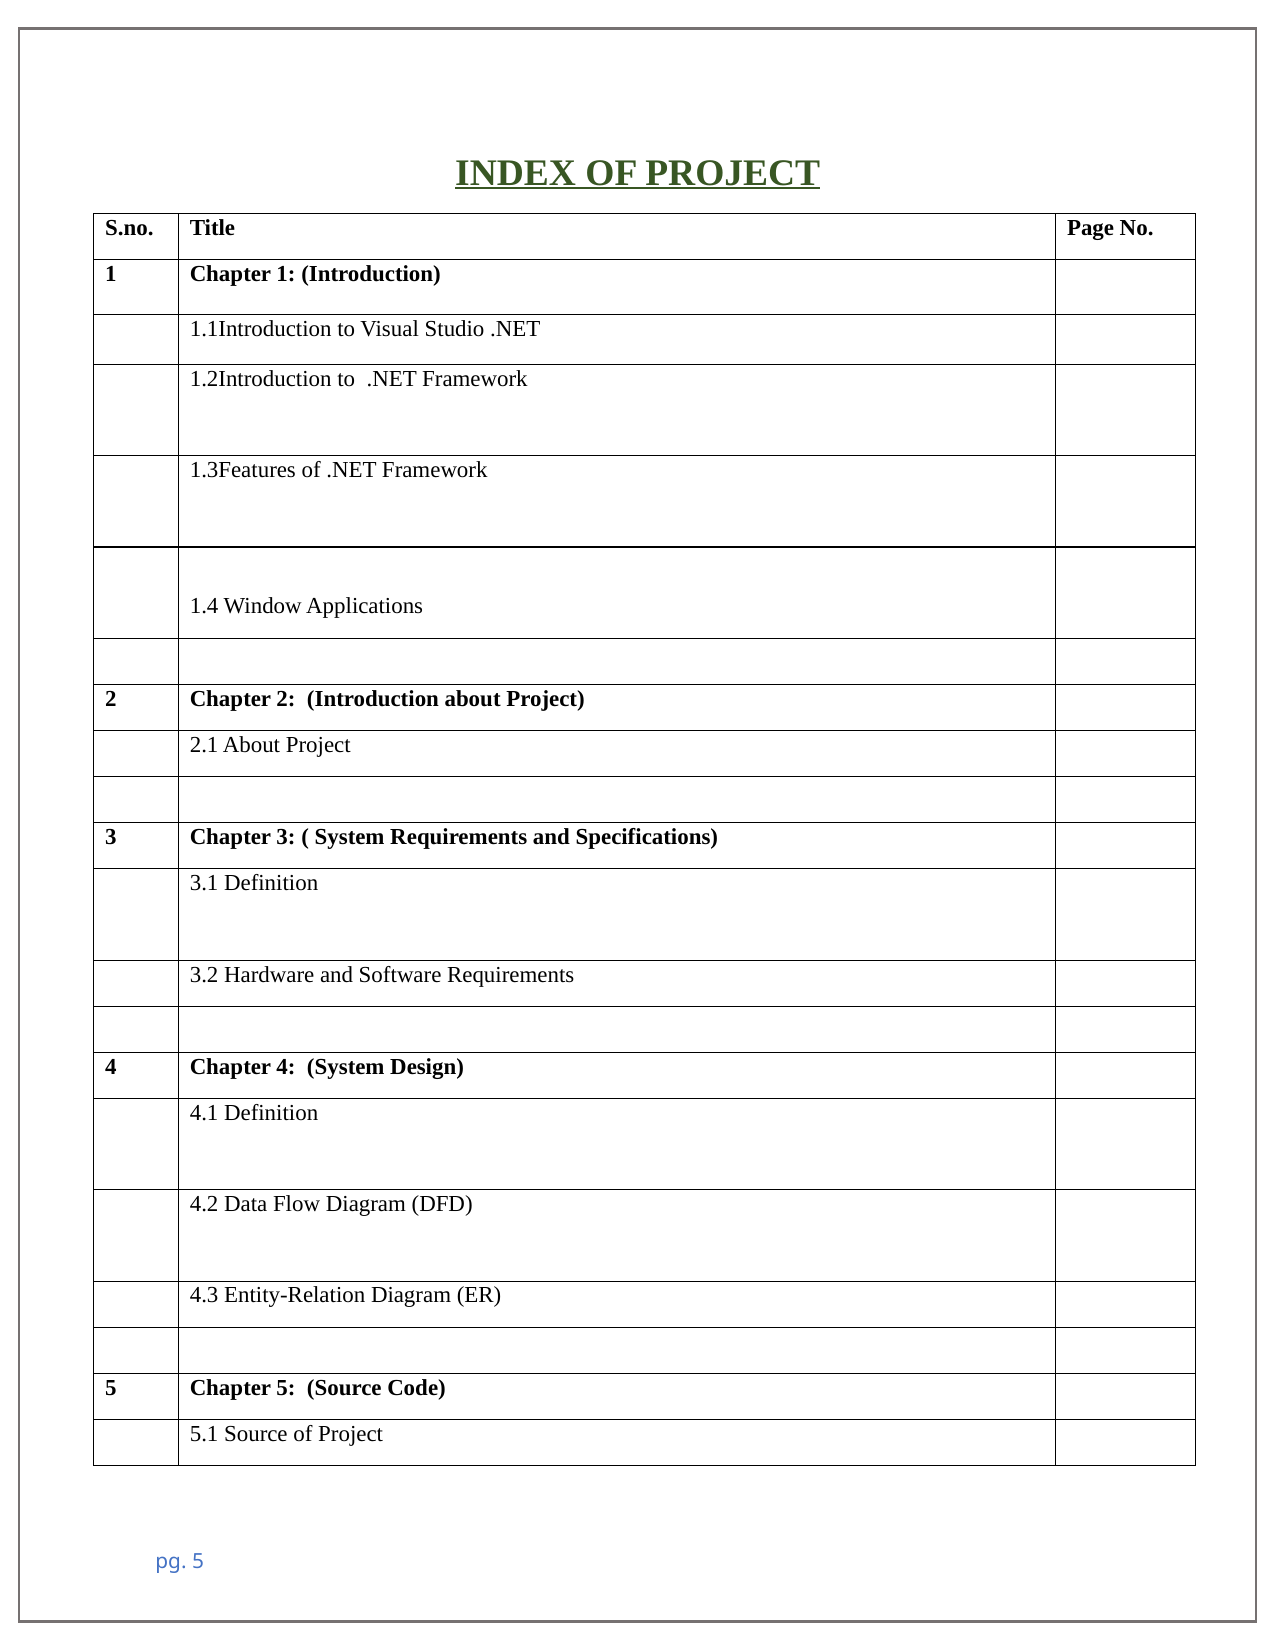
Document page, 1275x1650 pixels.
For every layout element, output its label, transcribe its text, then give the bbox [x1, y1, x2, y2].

table_cell [179, 1007, 1055, 1052]
table_cell 1.3Features of .NET Framework [179, 456, 1055, 546]
table_cell [1056, 1420, 1195, 1465]
table_cell Chapter 5: (Source Code) [179, 1374, 1055, 1419]
table_cell 5.1 Source of Project [179, 1420, 1055, 1465]
table_cell [94, 961, 178, 1006]
table_header Title [179, 214, 1055, 259]
table_header S.no. [94, 214, 178, 259]
table_cell 5 [94, 1374, 178, 1419]
table_cell [1056, 365, 1195, 455]
table_cell [94, 1099, 178, 1189]
table_cell 1 [94, 260, 178, 314]
table_cell 1.1Introduction to Visual Studio .NET [179, 315, 1055, 364]
table_cell [1056, 260, 1195, 314]
table_cell [1056, 315, 1195, 364]
table_cell 2 [94, 685, 178, 730]
table_cell [1056, 548, 1195, 638]
table_cell [1056, 961, 1195, 1006]
table_cell 1.2Introduction to .NET Framework [179, 365, 1055, 455]
text INDEX OF PROJECT [150, 150, 1125, 193]
table_cell 3.2 Hardware and Software Requirements [179, 961, 1055, 1006]
table_cell [94, 639, 178, 684]
table_cell [1056, 1190, 1195, 1281]
table_cell [179, 777, 1055, 822]
table_cell [1056, 685, 1195, 730]
table_cell Chapter 3: ( System Requirements and Specifications) [179, 823, 1055, 868]
table_cell 4 [94, 1053, 178, 1098]
table_cell [1056, 823, 1195, 868]
table_cell [1056, 456, 1195, 546]
table_cell [94, 1420, 178, 1465]
table_cell [1056, 1282, 1195, 1327]
table_cell [94, 731, 178, 776]
table_cell Chapter 1: (Introduction) [179, 260, 1055, 314]
table_cell 3.1 Definition [179, 869, 1055, 959]
table_cell 4.1 Definition [179, 1099, 1055, 1189]
table_cell [179, 639, 1055, 684]
table_cell [94, 315, 178, 364]
table_cell 1.4 Window Applications [179, 548, 1055, 638]
table_cell Chapter 2: (Introduction about Project) [179, 685, 1055, 730]
table_cell [94, 869, 178, 959]
table_cell Chapter 4: (System Design) [179, 1053, 1055, 1098]
table_cell [94, 1190, 178, 1281]
table_cell 4.2 Data Flow Diagram (DFD) [179, 1190, 1055, 1281]
table_cell [1056, 1328, 1195, 1373]
table_cell [94, 1007, 178, 1052]
table_cell [1056, 639, 1195, 684]
table_cell [1056, 1099, 1195, 1189]
table_cell [94, 777, 178, 822]
table_cell [1056, 777, 1195, 822]
table_cell [179, 1328, 1055, 1373]
table_cell [94, 548, 178, 638]
table_cell 4.3 Entity-Relation Diagram (ER) [179, 1282, 1055, 1327]
table_cell [1056, 1053, 1195, 1098]
table_cell [1056, 869, 1195, 959]
table_cell [94, 456, 178, 546]
table_cell 3 [94, 823, 178, 868]
table_cell [94, 1328, 178, 1373]
table_cell 2.1 About Project [179, 731, 1055, 776]
table_cell [1056, 1007, 1195, 1052]
table_cell [1056, 1374, 1195, 1419]
table_cell [94, 1282, 178, 1327]
table_cell [1056, 731, 1195, 776]
table_cell [94, 365, 178, 455]
table_header Page No. [1056, 214, 1195, 259]
